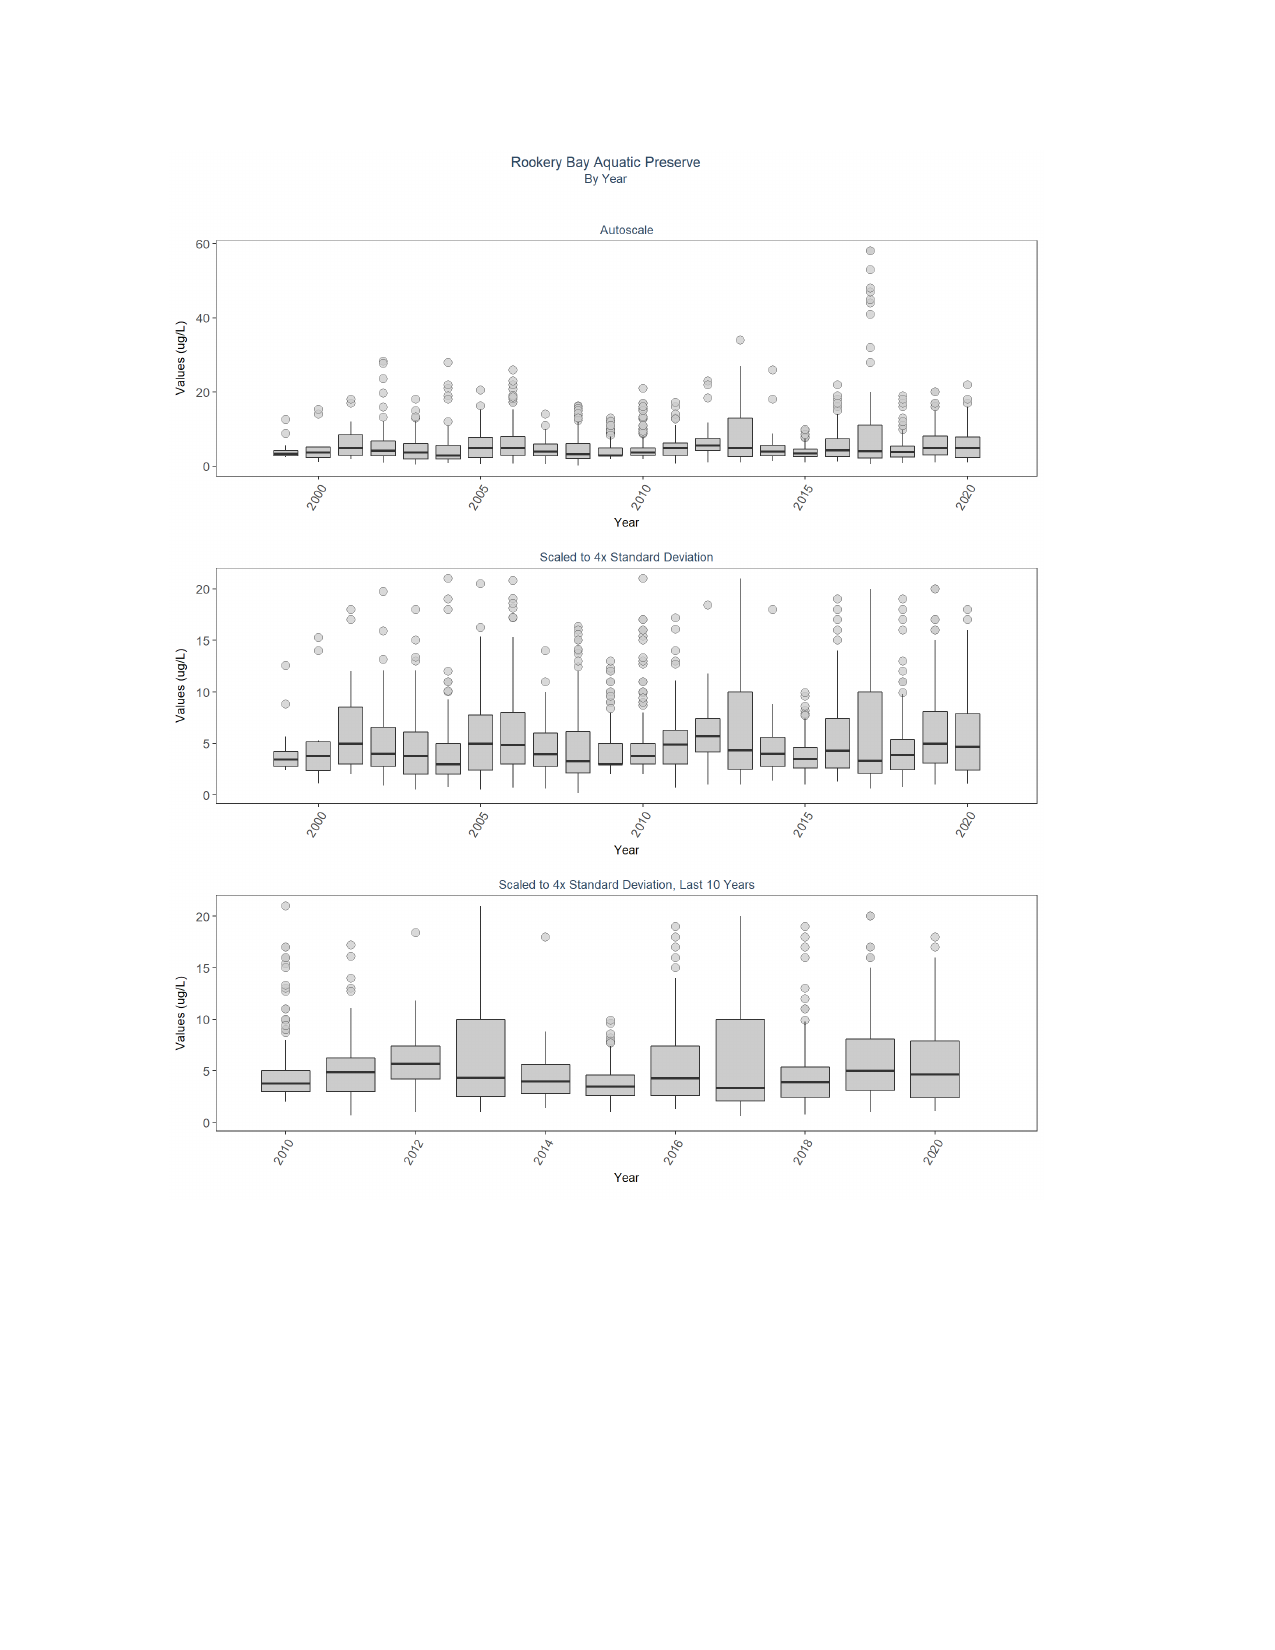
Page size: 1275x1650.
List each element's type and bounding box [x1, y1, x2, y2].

picture [168, 150, 1044, 1200]
